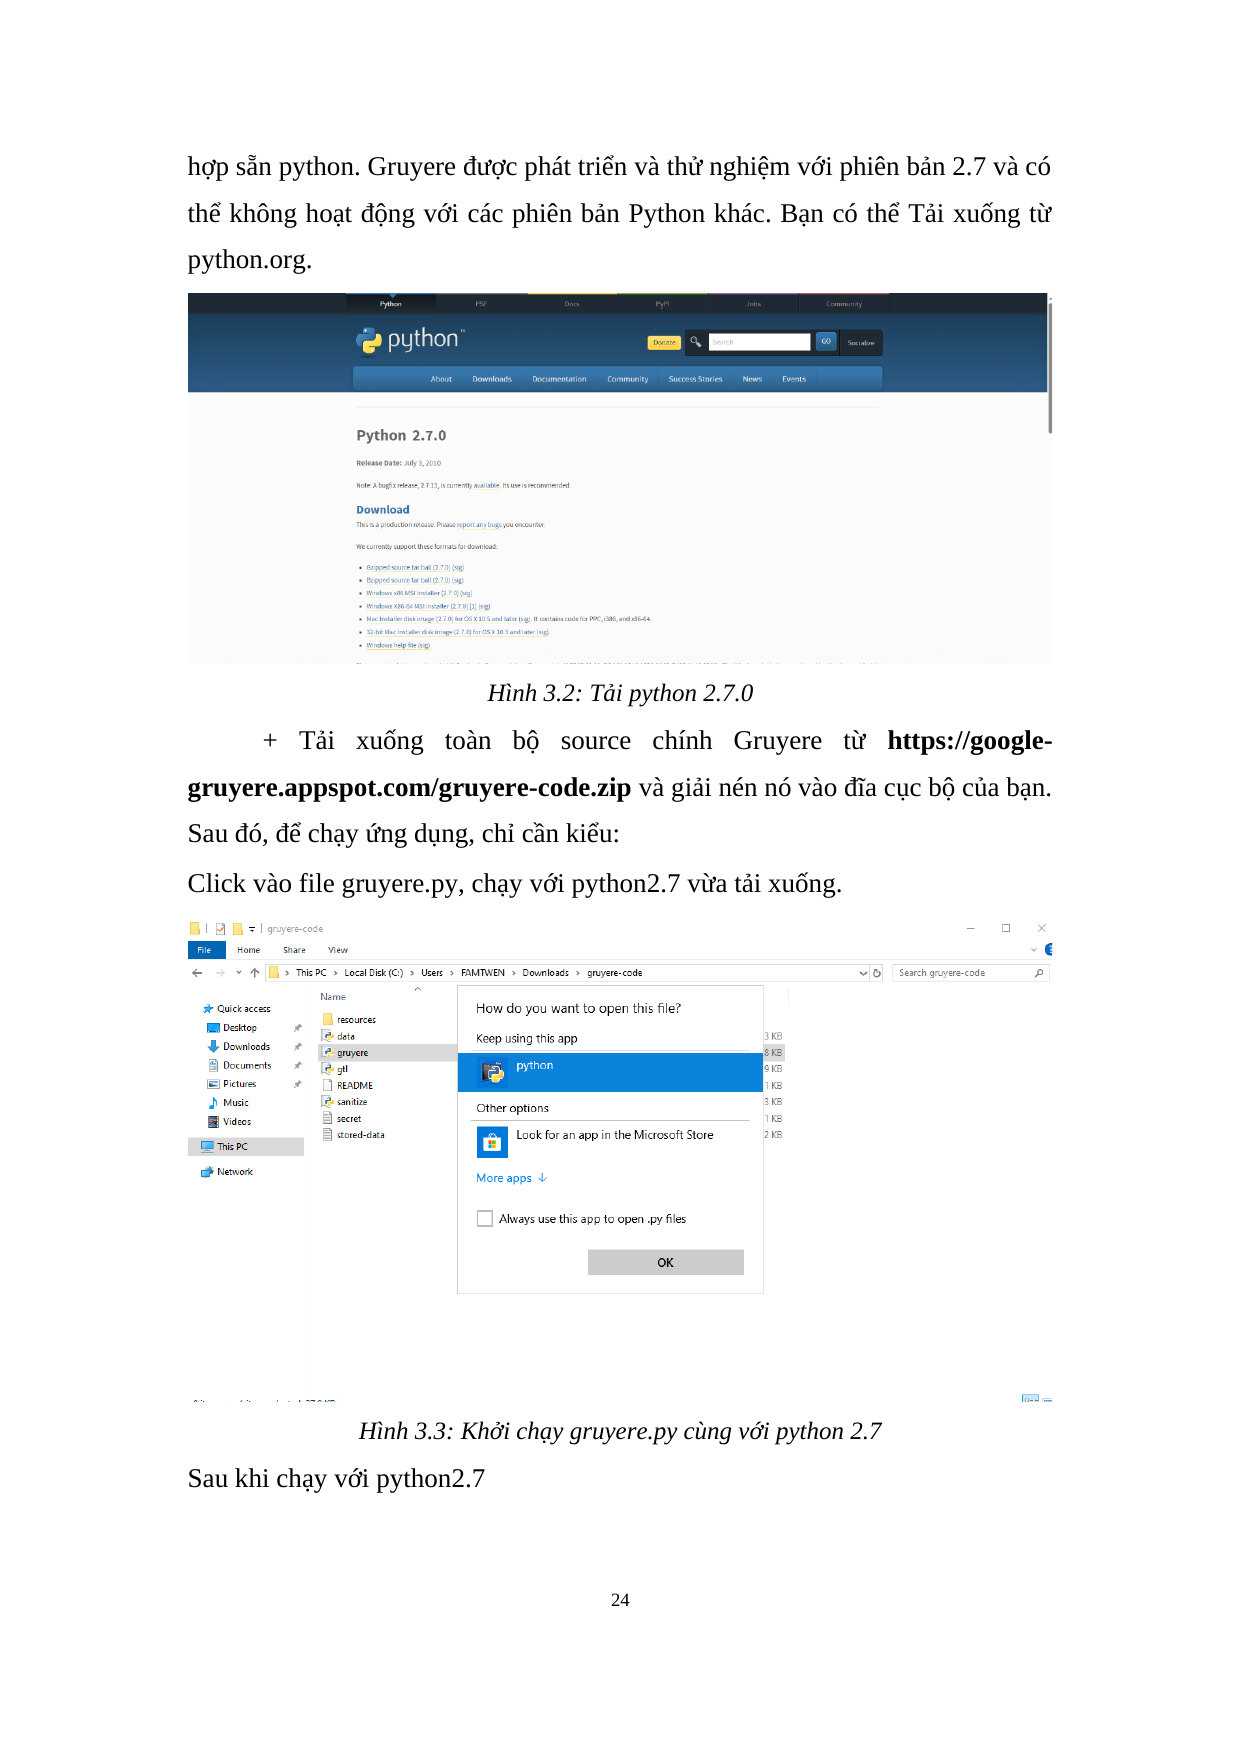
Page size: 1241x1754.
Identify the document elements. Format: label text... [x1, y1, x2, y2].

text + Tải xuống toàn bộ source chính Gruyere từ https://google-gruyere.appspot.com/gruyere-code.zip và giải nén nó vào đĩa cục bộ của bạn. Sau đó, để chạy ứng dụng, chỉ cần kiểu: [187, 724, 1053, 848]
text Sau khi chạy với python2.7 [187, 1462, 1053, 1493]
picture [188, 917, 1053, 1402]
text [187, 150, 1053, 274]
picture [188, 293, 1053, 664]
text Click vào file gruyere.py, chạy với python2.7 vừa tải xuống. [187, 867, 1053, 898]
